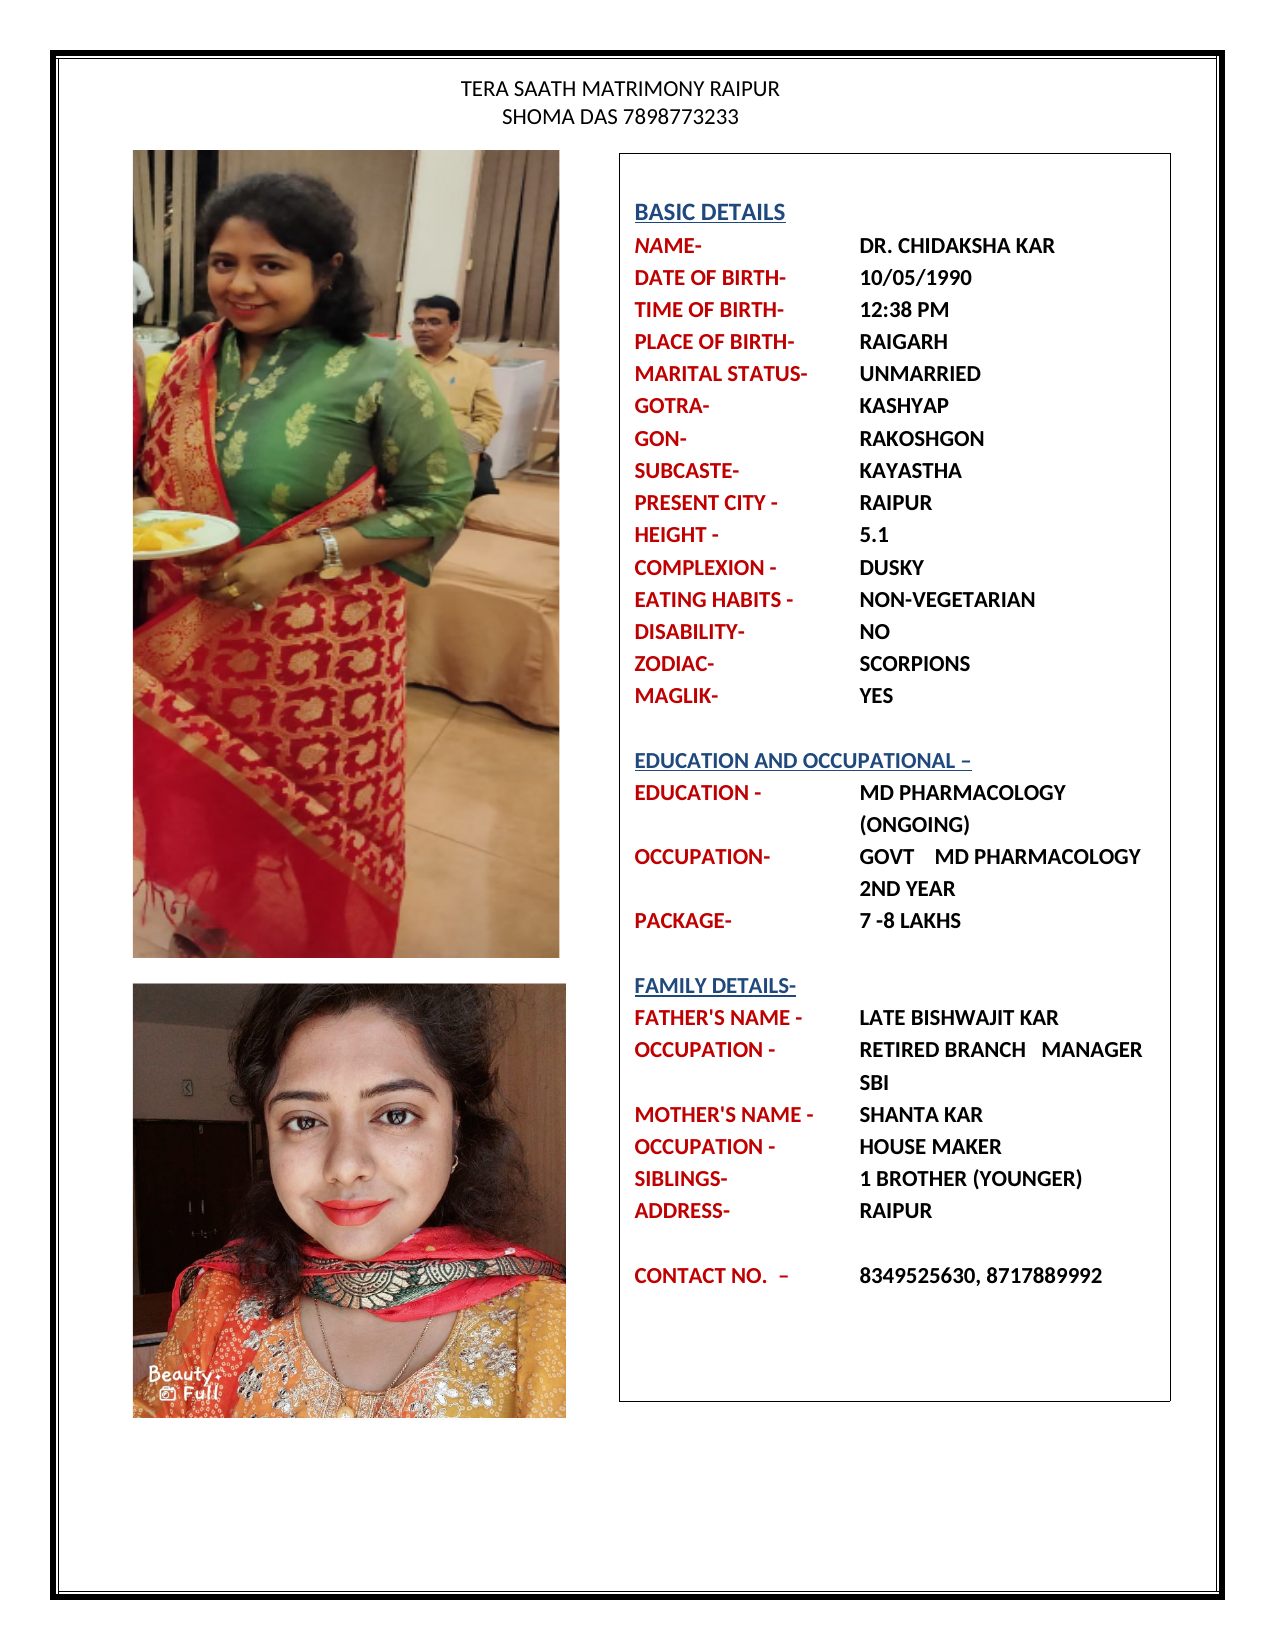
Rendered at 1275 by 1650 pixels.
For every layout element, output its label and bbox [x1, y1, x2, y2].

picture [132, 150, 560, 958]
picture [132, 983, 568, 1420]
